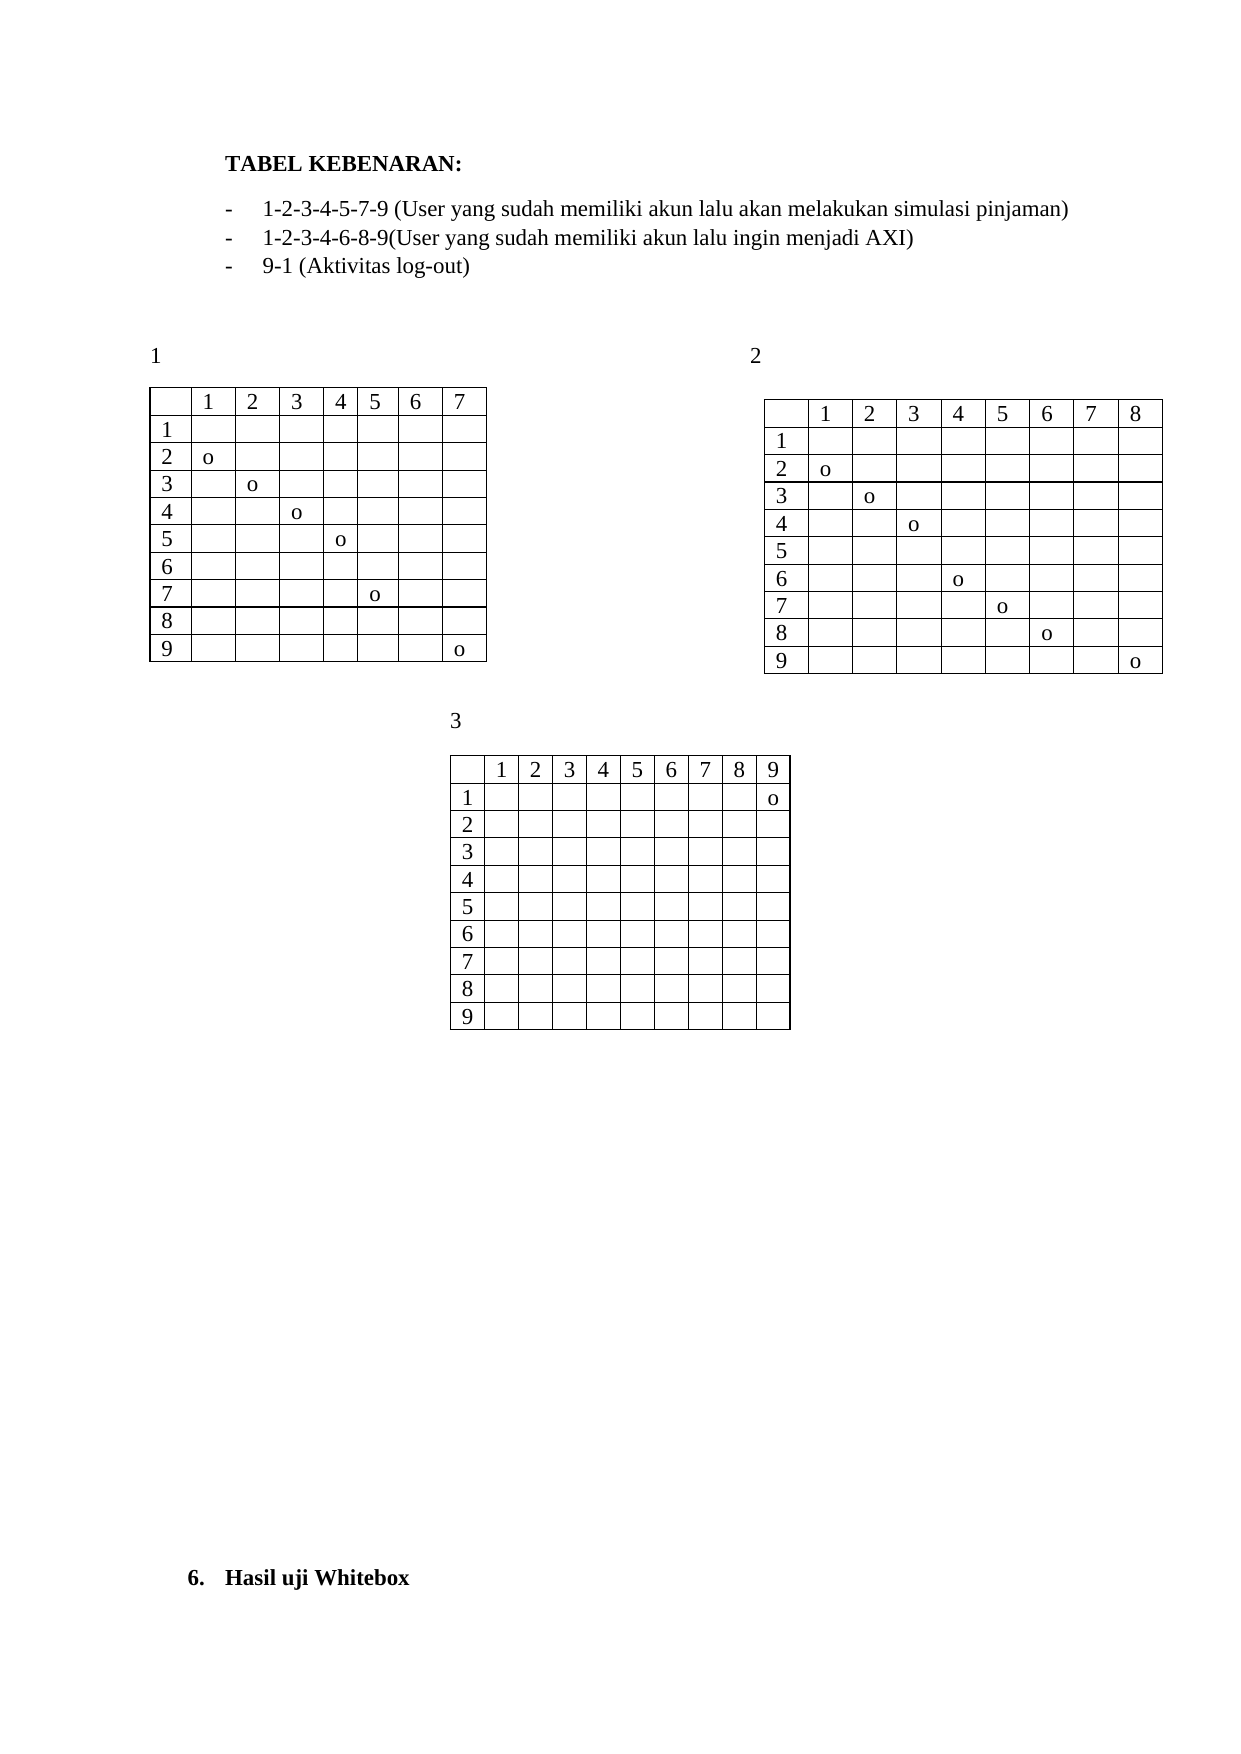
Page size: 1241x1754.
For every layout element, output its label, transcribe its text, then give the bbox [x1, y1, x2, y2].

table_cell [358, 471, 398, 497]
table_header 6 [1030, 400, 1073, 427]
table_cell [1030, 565, 1073, 591]
table_cell [358, 635, 398, 661]
table_cell [655, 1003, 688, 1029]
table_cell o [236, 471, 279, 497]
table_cell [1119, 510, 1162, 536]
table_cell [723, 948, 756, 974]
table_cell [324, 443, 357, 469]
table_cell [399, 580, 442, 606]
table_cell o [809, 455, 852, 481]
table_cell [942, 537, 985, 563]
table_cell 9 [151, 635, 191, 661]
table_cell [1074, 510, 1118, 536]
table_cell [1030, 592, 1073, 618]
table_cell 4 [151, 498, 191, 524]
table_cell 7 [451, 948, 484, 974]
list 9-1 (Aktivitas log-out) [225, 252, 1090, 278]
table_cell [443, 580, 486, 606]
table_cell [1074, 537, 1118, 563]
table_cell [236, 580, 279, 606]
table_cell [809, 647, 852, 673]
table_cell [897, 592, 941, 618]
table_cell [587, 893, 620, 919]
table_cell [485, 1003, 518, 1029]
table_cell [986, 428, 1029, 454]
table_cell 8 [451, 975, 484, 1002]
table_cell [399, 525, 442, 552]
table_cell [689, 811, 722, 837]
table_cell [236, 416, 279, 442]
table_cell [853, 455, 896, 481]
table_header 4 [324, 388, 357, 415]
table_cell o [192, 443, 235, 469]
table_header [151, 388, 191, 415]
table_cell [519, 975, 552, 1002]
table_header 4 [942, 400, 985, 427]
table_cell [689, 975, 722, 1002]
table_cell [986, 455, 1029, 481]
table_cell [942, 455, 985, 481]
table_header 7 [1074, 400, 1118, 427]
table_cell [553, 893, 586, 919]
table_cell [519, 948, 552, 974]
table_cell [1030, 428, 1073, 454]
table_cell [1030, 483, 1073, 509]
table_cell [1119, 619, 1162, 646]
table_cell [689, 921, 722, 947]
table_cell [853, 592, 896, 618]
table_cell o [280, 498, 323, 524]
table_cell [1030, 510, 1073, 536]
table_cell 4 [451, 866, 484, 892]
table_cell [587, 975, 620, 1002]
table_cell [192, 471, 235, 497]
table_header 5 [621, 756, 654, 782]
table_header 1 [809, 400, 852, 427]
table_cell [280, 580, 323, 606]
table_cell o [942, 565, 985, 591]
table_cell [897, 647, 941, 673]
table_cell 8 [765, 619, 808, 646]
table_cell o [897, 510, 941, 536]
table_cell [621, 811, 654, 837]
table_cell [192, 580, 235, 606]
table_cell [280, 416, 323, 442]
table_cell [689, 784, 722, 810]
table_cell [853, 510, 896, 536]
table_cell [553, 784, 586, 810]
table_cell [280, 553, 323, 579]
table_header 2 [519, 756, 552, 782]
table_cell [1119, 483, 1162, 509]
table_cell [587, 784, 620, 810]
table_cell 5 [151, 525, 191, 552]
table_cell [192, 498, 235, 524]
table_cell [621, 784, 654, 810]
table_cell [986, 619, 1029, 646]
table_cell [443, 416, 486, 442]
table_cell [553, 866, 586, 892]
table_cell [853, 565, 896, 591]
table_cell [897, 537, 941, 563]
table_cell [986, 537, 1029, 563]
table_cell [621, 975, 654, 1002]
table_cell [689, 948, 722, 974]
table_cell [621, 921, 654, 947]
text 1 2 [150, 342, 1090, 368]
table_cell [757, 975, 789, 1002]
table_cell [853, 428, 896, 454]
table_cell [587, 811, 620, 837]
table_header 7 [689, 756, 722, 782]
table_cell [324, 498, 357, 524]
table_cell o [986, 592, 1029, 618]
table_cell [587, 948, 620, 974]
table_cell [236, 443, 279, 469]
table_cell 3 [451, 838, 484, 865]
table_cell [236, 498, 279, 524]
table_cell [897, 428, 941, 454]
table_cell [553, 975, 586, 1002]
table_cell [485, 811, 518, 837]
table_cell [689, 838, 722, 865]
table_cell [443, 498, 486, 524]
table_header 3 [280, 388, 323, 415]
table_cell [1074, 592, 1118, 618]
table_cell [485, 948, 518, 974]
table_cell [757, 893, 789, 919]
table_cell [1074, 428, 1118, 454]
table_cell [689, 866, 722, 892]
table_cell [280, 443, 323, 469]
table_cell [809, 592, 852, 618]
table_cell [324, 471, 357, 497]
table_cell 2 [451, 811, 484, 837]
table_cell [689, 893, 722, 919]
table_cell [1030, 647, 1073, 673]
table_cell [587, 866, 620, 892]
table_cell [809, 565, 852, 591]
table_cell [757, 948, 789, 974]
table_cell [942, 647, 985, 673]
table_cell [358, 525, 398, 552]
table_cell [853, 619, 896, 646]
table_cell [986, 483, 1029, 509]
table_cell 7 [151, 580, 191, 606]
table_cell [655, 975, 688, 1002]
table_cell 4 [765, 510, 808, 536]
table_cell 1 [765, 428, 808, 454]
table_cell [723, 921, 756, 947]
table_cell [236, 553, 279, 579]
table_cell [553, 838, 586, 865]
table_cell [324, 608, 357, 634]
table_cell [443, 471, 486, 497]
table_cell [485, 866, 518, 892]
table_cell [621, 893, 654, 919]
table_cell [942, 510, 985, 536]
table_header 9 [757, 756, 789, 782]
table_cell [655, 838, 688, 865]
table_cell o [443, 635, 486, 661]
table_cell [757, 866, 789, 892]
table_cell 5 [765, 537, 808, 563]
table_header 3 [553, 756, 586, 782]
table_cell [443, 553, 486, 579]
table_cell [485, 893, 518, 919]
table_header 3 [897, 400, 941, 427]
list 1-2-3-4-5-7-9 (User yang sudah memiliki akun lalu akan melakukan simulasi pinjaman) [225, 195, 1090, 221]
table_cell [809, 483, 852, 509]
table_cell [587, 838, 620, 865]
table_cell o [324, 525, 357, 552]
table_cell [324, 635, 357, 661]
table_cell [986, 647, 1029, 673]
table_header 2 [853, 400, 896, 427]
table_cell [519, 811, 552, 837]
table_cell [853, 647, 896, 673]
table_cell [1074, 455, 1118, 481]
table_cell [897, 619, 941, 646]
table_cell [723, 975, 756, 1002]
table_cell [1074, 647, 1118, 673]
table_cell [1030, 455, 1073, 481]
table_cell [236, 525, 279, 552]
table_cell [280, 525, 323, 552]
table_cell 6 [451, 921, 484, 947]
table_cell [1074, 619, 1118, 646]
table_cell [236, 635, 279, 661]
table_cell [192, 525, 235, 552]
table_cell [358, 498, 398, 524]
table_header 1 [485, 756, 518, 782]
table_cell [399, 443, 442, 469]
table_cell [358, 443, 398, 469]
table_header 7 [443, 388, 486, 415]
table_cell [621, 838, 654, 865]
table_cell [553, 811, 586, 837]
table_cell [757, 1003, 789, 1029]
table_cell [655, 811, 688, 837]
table_cell [897, 565, 941, 591]
table_cell [809, 428, 852, 454]
table_cell [280, 471, 323, 497]
table_cell [1119, 592, 1162, 618]
table_cell [655, 866, 688, 892]
table_cell [399, 416, 442, 442]
table_cell [986, 510, 1029, 536]
table_cell [723, 811, 756, 837]
table_cell [358, 553, 398, 579]
table_cell [399, 471, 442, 497]
table_cell [1119, 428, 1162, 454]
table_cell [192, 416, 235, 442]
table_cell [280, 635, 323, 661]
table_header 6 [655, 756, 688, 782]
table_cell [485, 975, 518, 1002]
table_cell [853, 537, 896, 563]
table_cell [587, 1003, 620, 1029]
table_cell [942, 428, 985, 454]
table_cell [324, 553, 357, 579]
table_cell [621, 866, 654, 892]
table_cell [519, 784, 552, 810]
table_cell [324, 580, 357, 606]
table_cell [519, 838, 552, 865]
table_cell [621, 1003, 654, 1029]
table_cell 5 [451, 893, 484, 919]
table_cell [723, 784, 756, 810]
table_header [765, 400, 808, 427]
table_cell [553, 948, 586, 974]
table_header 5 [358, 388, 398, 415]
table_cell [519, 893, 552, 919]
table_cell 3 [151, 471, 191, 497]
table_cell [897, 483, 941, 509]
table_header [451, 756, 484, 782]
table_cell 6 [765, 565, 808, 591]
table_cell [553, 1003, 586, 1029]
table_cell [1119, 565, 1162, 591]
table_cell [655, 948, 688, 974]
table_cell [621, 948, 654, 974]
table_cell [192, 608, 235, 634]
table_header 8 [1119, 400, 1162, 427]
table_cell [723, 866, 756, 892]
table_cell [192, 553, 235, 579]
table_header 6 [399, 388, 442, 415]
table_cell [485, 838, 518, 865]
table_cell [519, 1003, 552, 1029]
table_cell [324, 416, 357, 442]
table_cell [1119, 455, 1162, 481]
table_cell [399, 635, 442, 661]
text 3 [150, 707, 1090, 734]
table_cell [655, 893, 688, 919]
table_header 4 [587, 756, 620, 782]
list 1-2-3-4-6-8-9(User yang sudah memiliki akun lalu ingin menjadi AXI) [225, 223, 1090, 250]
table_cell [1119, 537, 1162, 563]
table_cell [587, 921, 620, 947]
table_header 5 [986, 400, 1029, 427]
list Hasil uji Whitebox [187, 1564, 1090, 1591]
table_cell [809, 510, 852, 536]
table_cell [897, 455, 941, 481]
table_header 8 [723, 756, 756, 782]
table_cell [519, 866, 552, 892]
table_cell [757, 838, 789, 865]
table_cell [485, 921, 518, 947]
table_cell 8 [151, 608, 191, 634]
table_cell [443, 608, 486, 634]
table_cell [358, 608, 398, 634]
table_cell [723, 1003, 756, 1029]
table_cell [942, 619, 985, 646]
table_cell 2 [151, 443, 191, 469]
table_cell 7 [765, 592, 808, 618]
table_header 2 [236, 388, 279, 415]
table_cell [689, 1003, 722, 1029]
table_cell 6 [151, 553, 191, 579]
table_cell [655, 921, 688, 947]
table_cell [986, 565, 1029, 591]
table_cell [1030, 537, 1073, 563]
text TABEL KEBENARAN: [225, 150, 1090, 176]
table_header 1 [192, 388, 235, 415]
table_cell [723, 838, 756, 865]
table_cell 1 [151, 416, 191, 442]
table_cell [757, 921, 789, 947]
table_cell [1074, 483, 1118, 509]
table_cell [942, 592, 985, 618]
table_cell [399, 553, 442, 579]
table_cell [553, 921, 586, 947]
table_cell [443, 525, 486, 552]
table_cell [519, 921, 552, 947]
table_cell 1 [451, 784, 484, 810]
table_cell 3 [765, 483, 808, 509]
table_cell [192, 635, 235, 661]
table_cell [485, 784, 518, 810]
table_cell [809, 619, 852, 646]
table_cell o [1119, 647, 1162, 673]
table_cell [399, 608, 442, 634]
table_cell 9 [765, 647, 808, 673]
table_cell 9 [451, 1003, 484, 1029]
table_cell [942, 483, 985, 509]
table_cell 2 [765, 455, 808, 481]
table_cell o [853, 483, 896, 509]
table_cell [723, 893, 756, 919]
table_cell o [757, 784, 789, 810]
table_cell o [1030, 619, 1073, 646]
table_cell [236, 608, 279, 634]
table_cell [757, 811, 789, 837]
table_cell [358, 416, 398, 442]
table_cell [1074, 565, 1118, 591]
table_cell [280, 608, 323, 634]
table_cell [809, 537, 852, 563]
table_cell [399, 498, 442, 524]
table_cell [655, 784, 688, 810]
table_cell o [358, 580, 398, 606]
table_cell [443, 443, 486, 469]
